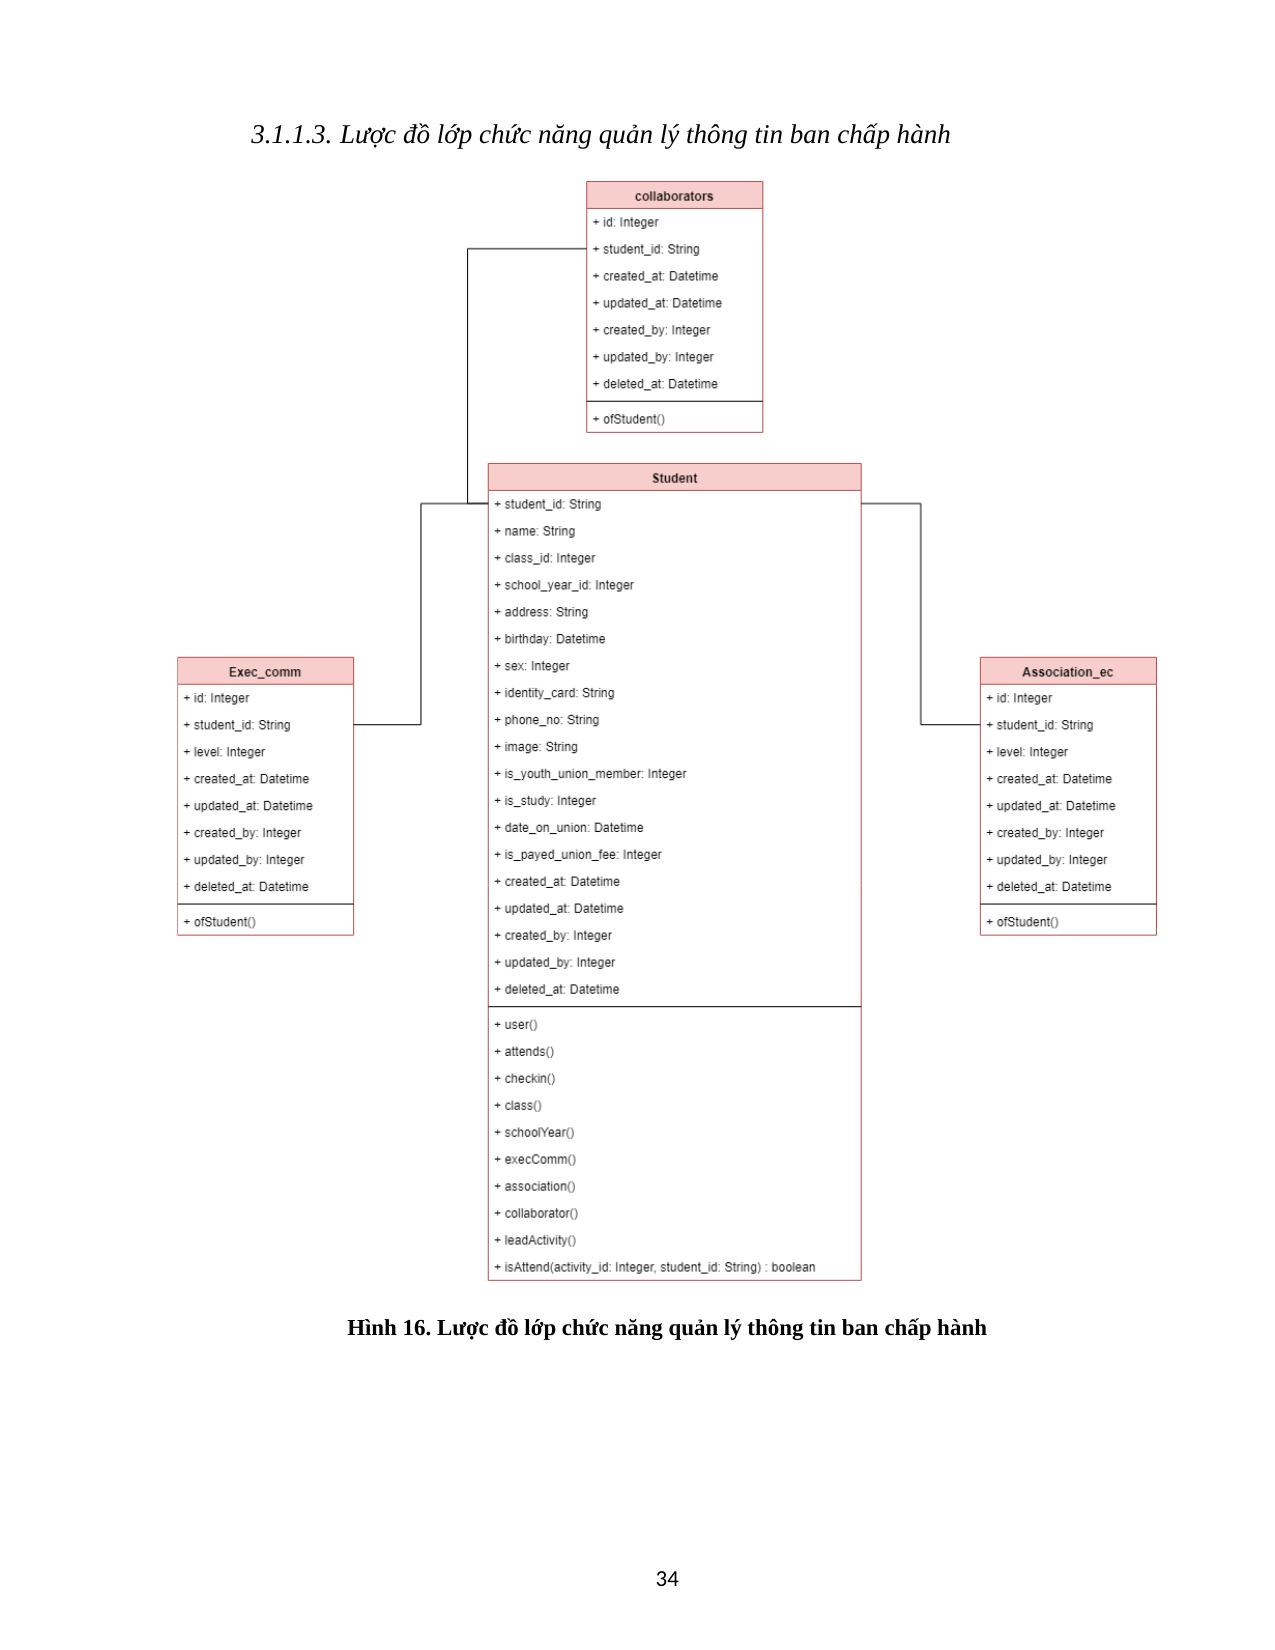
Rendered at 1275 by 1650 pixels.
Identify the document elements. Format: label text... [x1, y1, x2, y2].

picture [177, 181, 1157, 1284]
list Lược đồ lớp chức năng quản lý thông tin ban chấp hành [251, 118, 1157, 149]
text Hình 16. Lược đồ lớp chức năng quản lý thông tin ban chấp hành [177, 1314, 1157, 1340]
